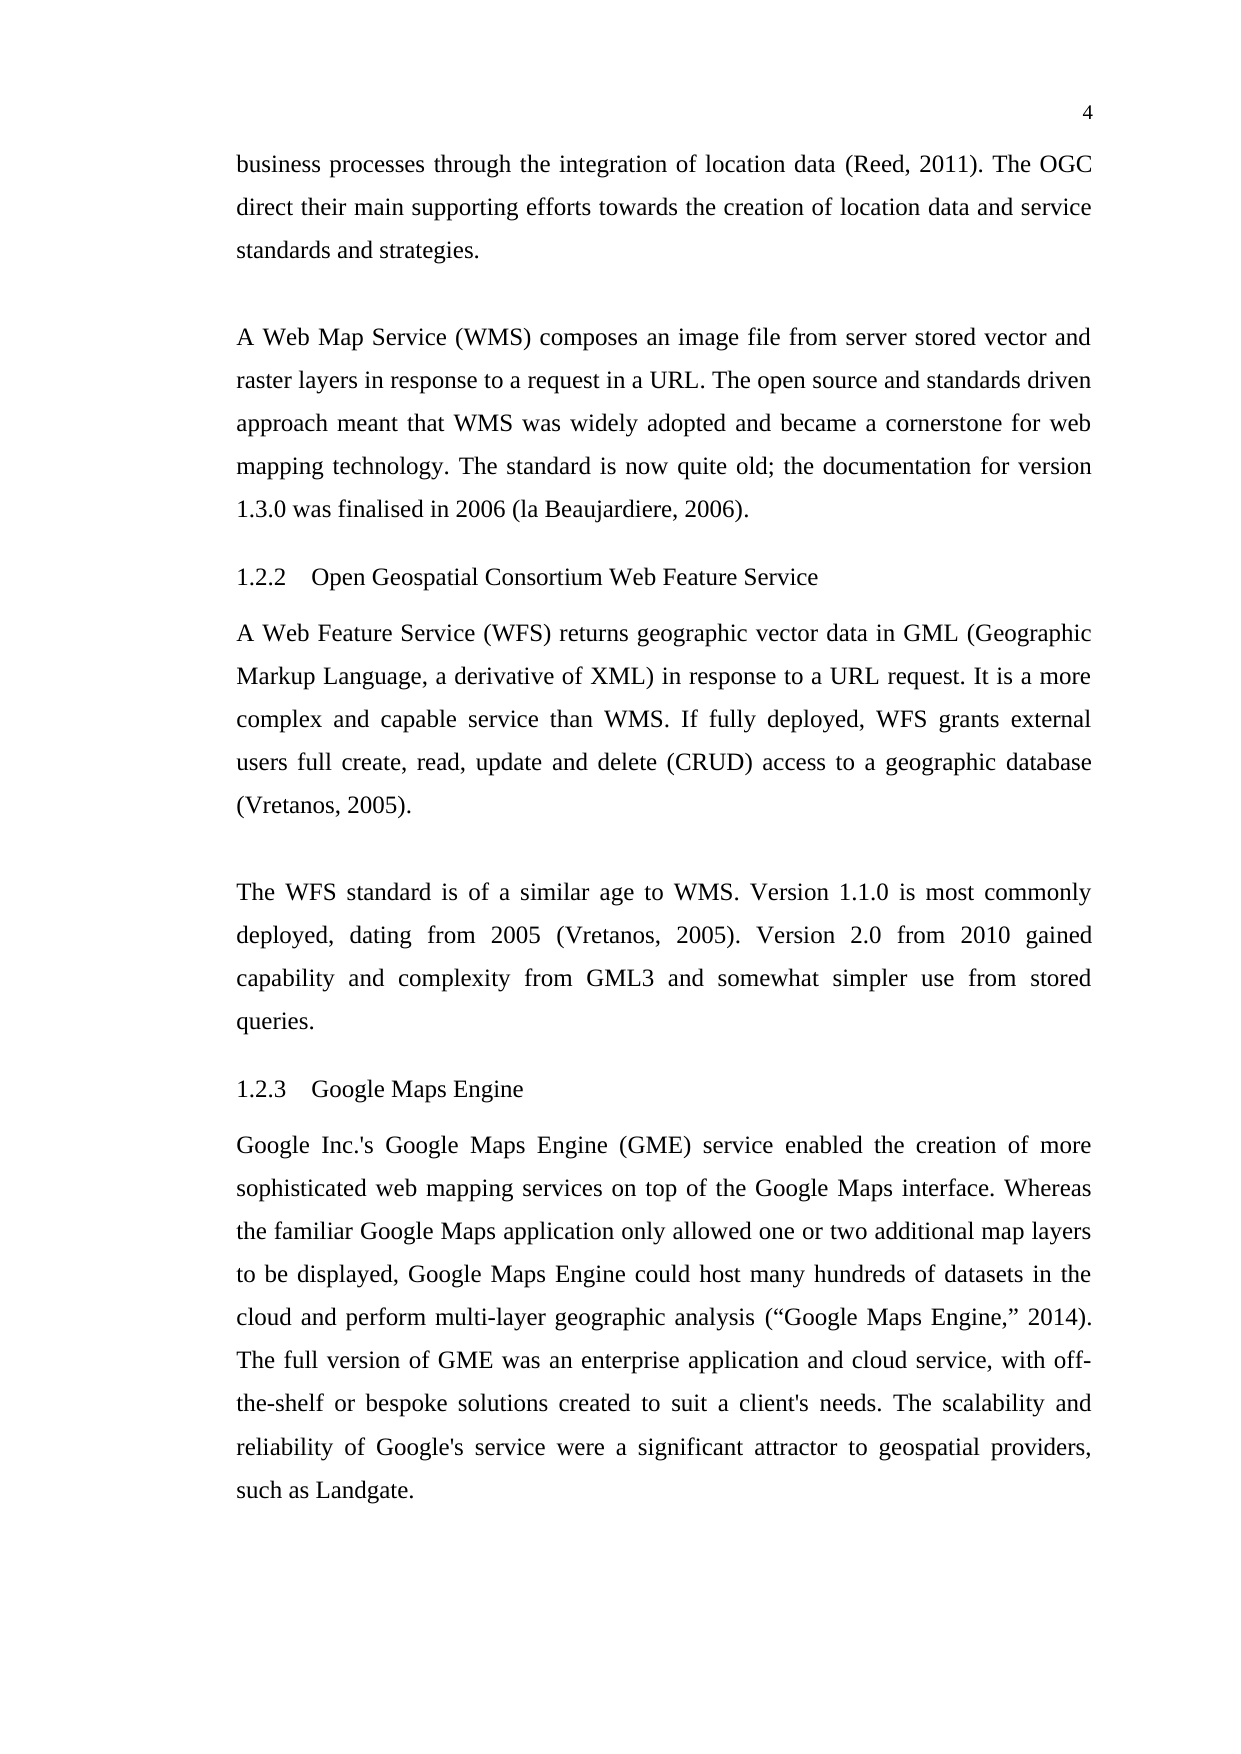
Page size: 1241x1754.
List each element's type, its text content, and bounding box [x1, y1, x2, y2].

text The WFS standard is of a similar age to WMS. Version 1.1.0 is most commonly deployed, dating from 2005 (Vretanos, 2005). Version 2.0 from 2010 gained capability and complexity from GML3 and somewhat simpler use from stored queries. [236, 877, 1092, 1035]
text A Web Feature Service (WFS) returns geographic vector data in GML (Geographic Markup Language, a derivative of XML) in response to a URL request. It is a more complex and capable service than WMS. If fully deployed, WFS grants external users full create, read, update and delete (CRUD) access to a geographic database (Vretanos, 2005). [236, 618, 1092, 819]
list A Web Map Service (WMS) composes an image file from server stored vector and raster layers in response to a request in a URL. The open source and standards driven approach meant that WMS was widely adopted and became a cornerstone for web mapping technology. The standard is now quite old; the documentation for version 1.3.0 was finalised in 2006 (la Beaujardiere, 2006). [236, 322, 1092, 523]
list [236, 149, 1092, 264]
text Google Inc.'s Google Maps Engine (GME) service enabled the creation of more sophisticated web mapping services on top of the Google Maps interface. Whereas the familiar Google Maps application only allowed one or two additional map layers to be displayed, Google Maps Engine could host many hundreds of datasets in the cloud and perform multi-layer geographic analysis (“Google Maps Engine,” 2014). The full version of GME was an enterprise application and cloud service, with off-the-shelf or bespoke solutions created to suit a client's needs. The scalability and reliability of Google's service were a significant attractor to geospatial providers, such as Landgate. [236, 1130, 1092, 1503]
subtitle Open Geospatial Consortium Web Feature Service [236, 562, 1092, 591]
subtitle Google Maps Engine [236, 1074, 1092, 1103]
